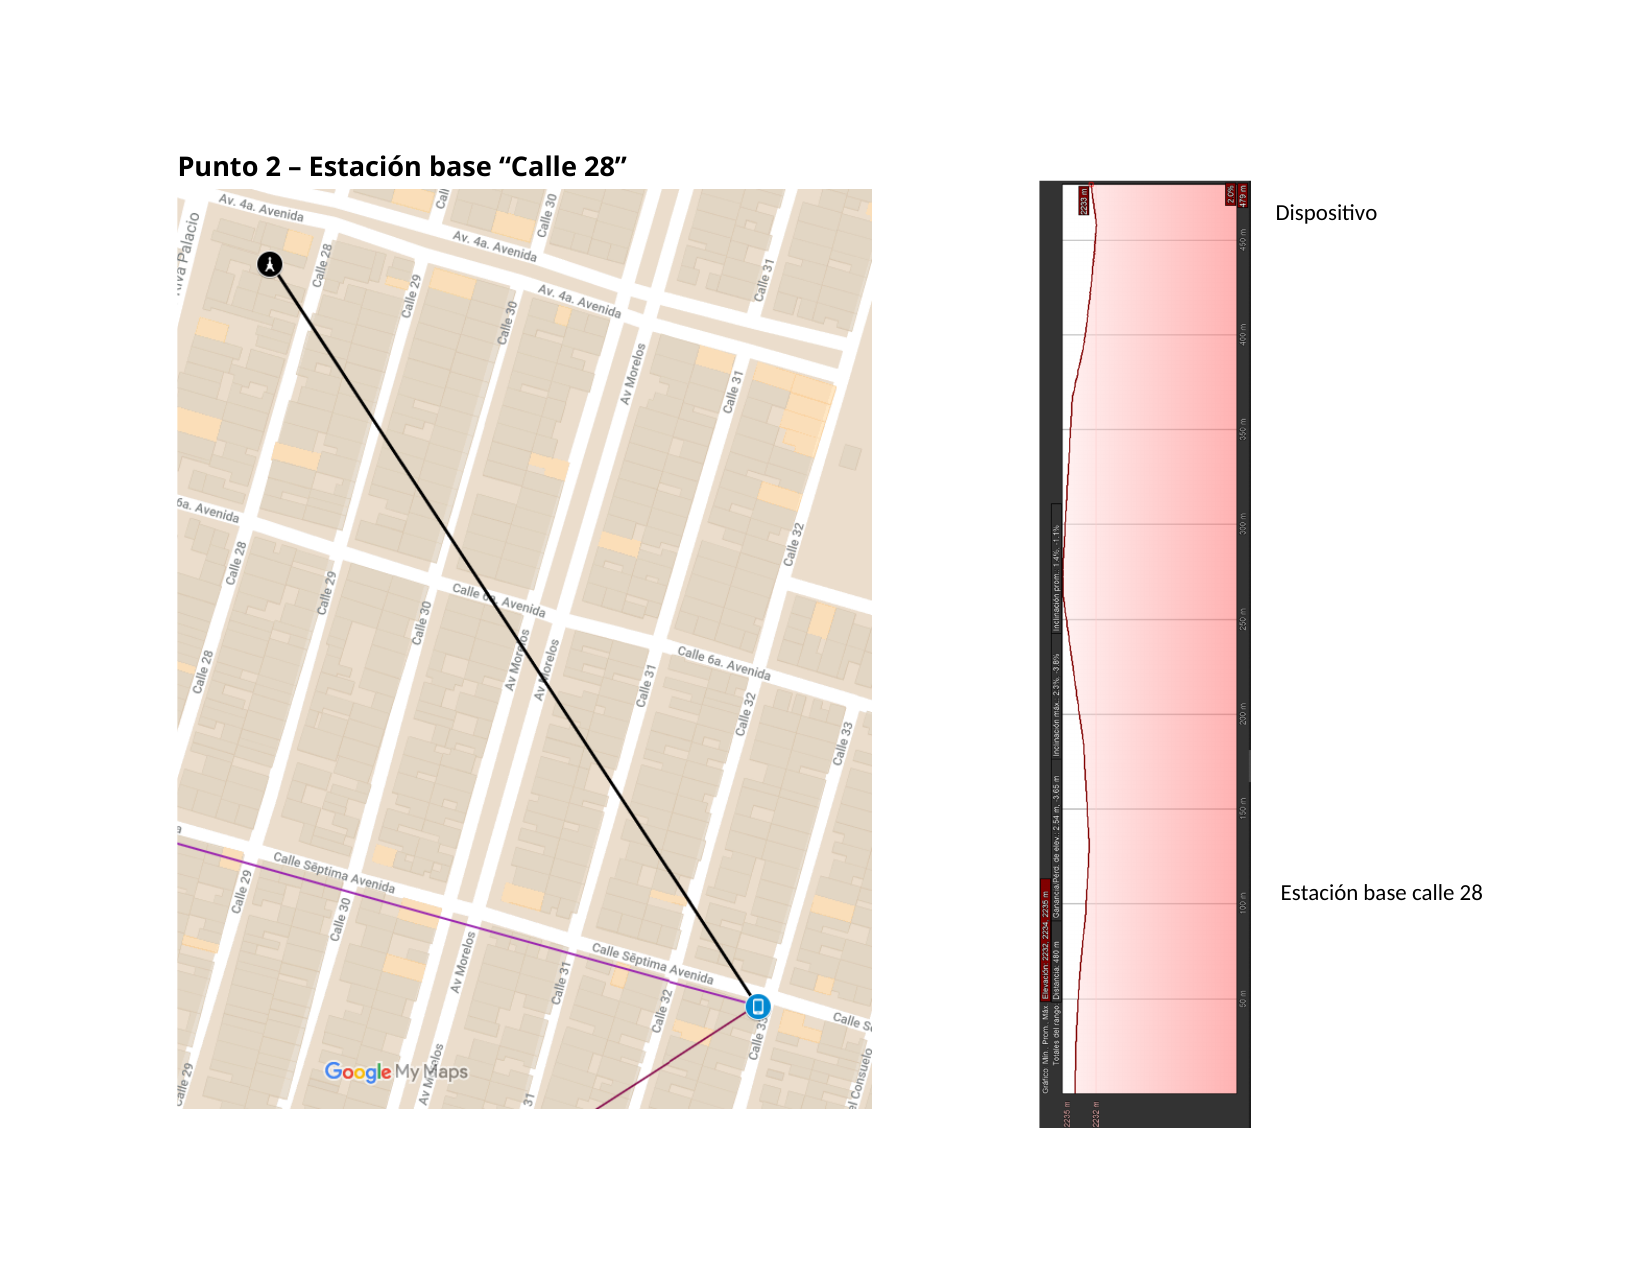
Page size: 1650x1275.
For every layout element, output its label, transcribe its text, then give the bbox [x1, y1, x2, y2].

picture [177, 189, 872, 1109]
text Punto 2 – Estación base “Calle 28” [177, 148, 1473, 184]
picture [1040, 181, 1251, 1127]
